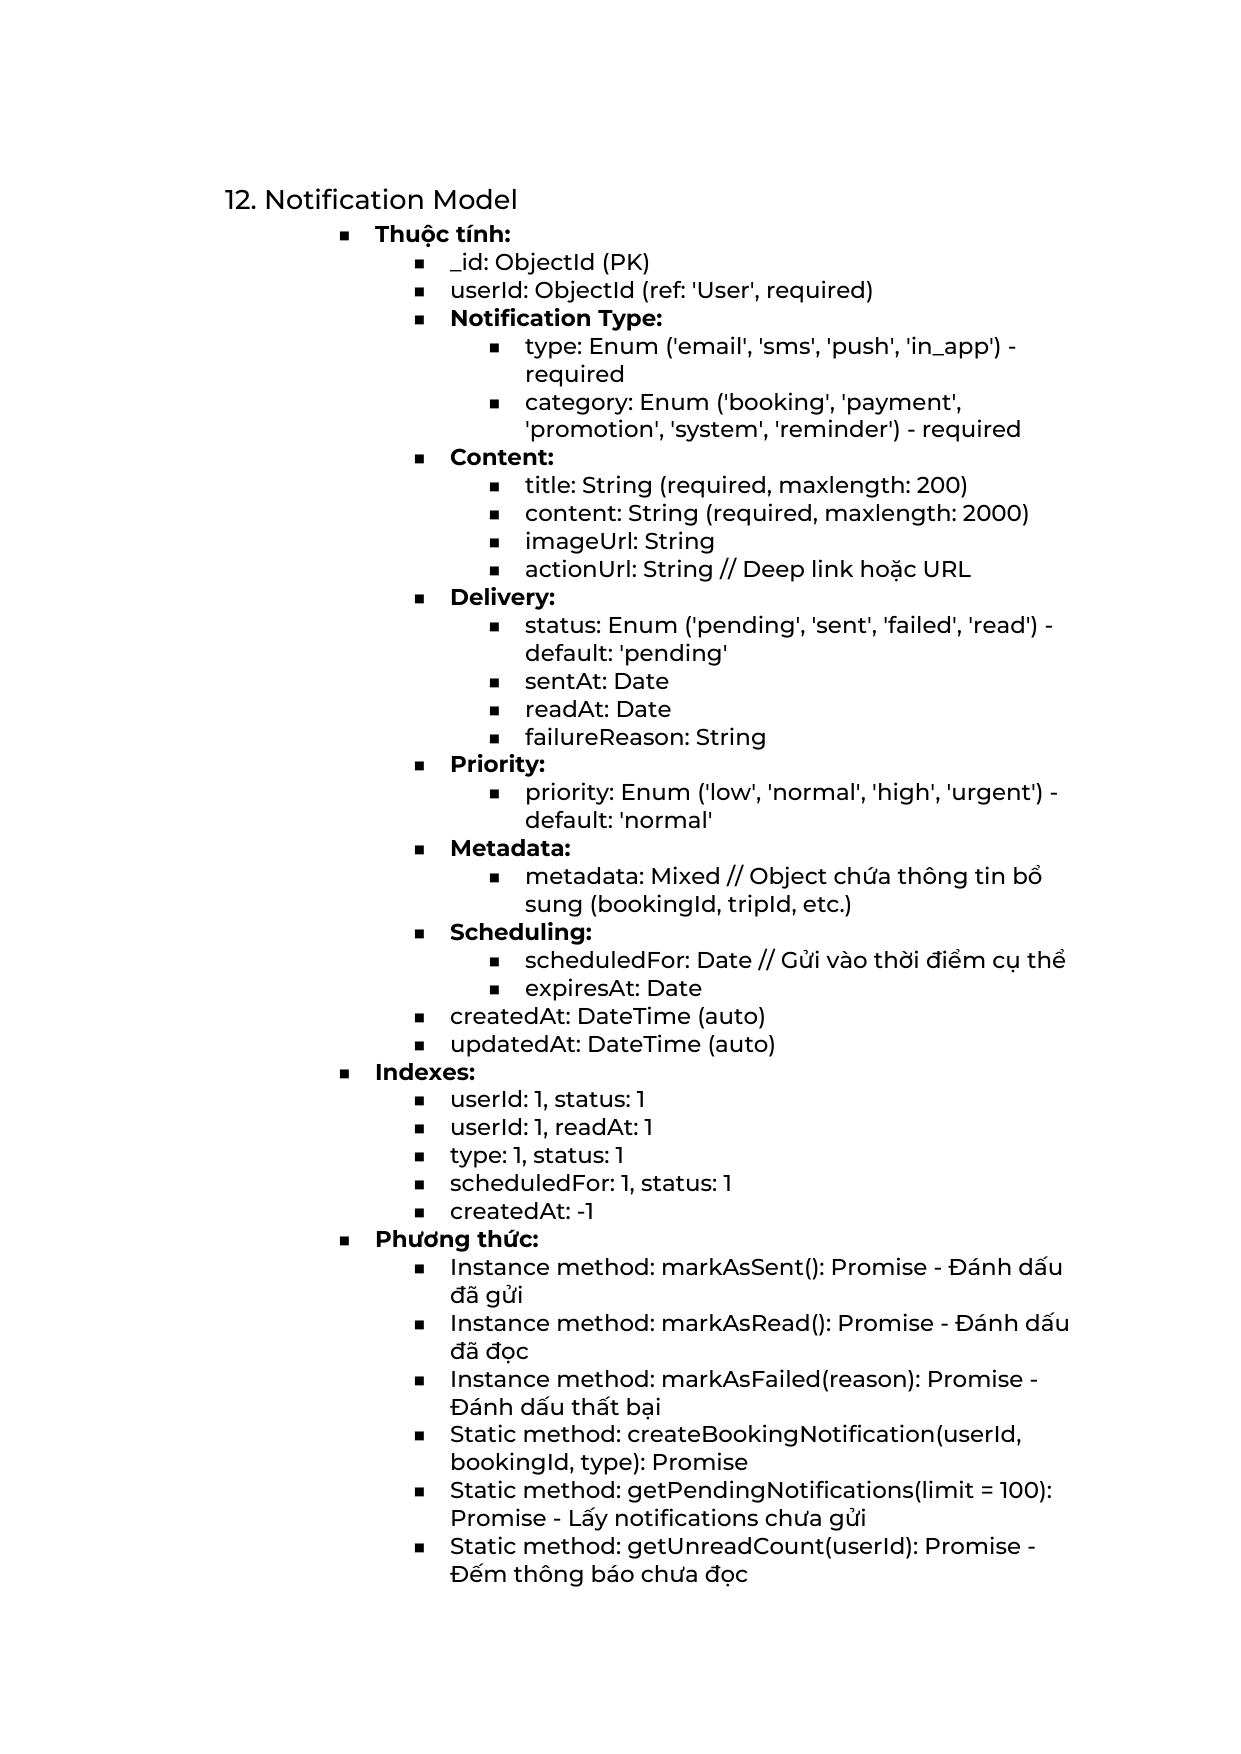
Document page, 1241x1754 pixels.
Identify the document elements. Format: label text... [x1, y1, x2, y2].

list metadata: Mixed // Object chứa thông tin bổ sung (bookingId, tripId, etc.) [487, 862, 1090, 918]
list Instance method: markAsRead(): Promise - Đánh dấu đã đọc [412, 1309, 1090, 1365]
list Indexes: [337, 1058, 1090, 1086]
list Priority: [412, 751, 1090, 778]
list type: Enum ('email', 'sms', 'push', 'in_app') - required [487, 332, 1090, 388]
list category: Enum ('booking', 'payment', 'promotion', 'system', 'reminder') - required [487, 388, 1090, 443]
list userId: ObjectId (ref: 'User', required) [412, 276, 1090, 304]
list Instance method: markAsSent(): Promise - Đánh dấu đã gửi [412, 1253, 1090, 1309]
list Instance method: markAsFailed(reason): Promise - Đánh dấu thất bại [412, 1365, 1090, 1421]
list content: String (required, maxlength: 2000) [487, 499, 1090, 527]
list Delivery: [412, 583, 1090, 611]
list Scheduling: [412, 918, 1090, 946]
list Static method: getPendingNotifications(limit = 100): Promise - Lấy notifications chưa gửi [412, 1476, 1090, 1532]
list sentAt: Date [487, 667, 1090, 695]
list title: String (required, maxlength: 200) [487, 471, 1090, 499]
list scheduledFor: Date // Gửi vào thời điểm cụ thể [487, 946, 1090, 974]
list actionUrl: String // Deep link hoặc URL [487, 555, 1090, 583]
list type: 1, status: 1 [412, 1141, 1090, 1169]
list Thuộc tính: [337, 220, 1090, 248]
list failureReason: String [487, 723, 1090, 751]
list status: Enum ('pending', 'sent', 'failed', 'read') - default: 'pending' [487, 611, 1090, 667]
list readAt: Date [487, 695, 1090, 723]
list Phương thức: [337, 1225, 1090, 1253]
list createdAt: -1 [412, 1197, 1090, 1225]
subtitle 12. Notification Model [187, 150, 1090, 216]
list priority: Enum ('low', 'normal', 'high', 'urgent') - default: 'normal' [487, 778, 1090, 834]
list expiresAt: Date [487, 974, 1090, 1002]
list Static method: createBookingNotification(userId, bookingId, type): Promise [412, 1421, 1090, 1476]
list userId: 1, status: 1 [412, 1086, 1090, 1113]
list Static method: getUnreadCount(userId): Promise - Đếm thông báo chưa đọc [412, 1532, 1090, 1588]
list Metadata: [412, 834, 1090, 862]
list updatedAt: DateTime (auto) [412, 1030, 1090, 1058]
list _id: ObjectId (PK) [412, 248, 1090, 276]
list Notification Type: [412, 304, 1090, 332]
list createdAt: DateTime (auto) [412, 1002, 1090, 1030]
list userId: 1, readAt: 1 [412, 1113, 1090, 1141]
list scheduledFor: 1, status: 1 [412, 1169, 1090, 1197]
list Content: [412, 443, 1090, 471]
list imageUrl: String [487, 527, 1090, 555]
